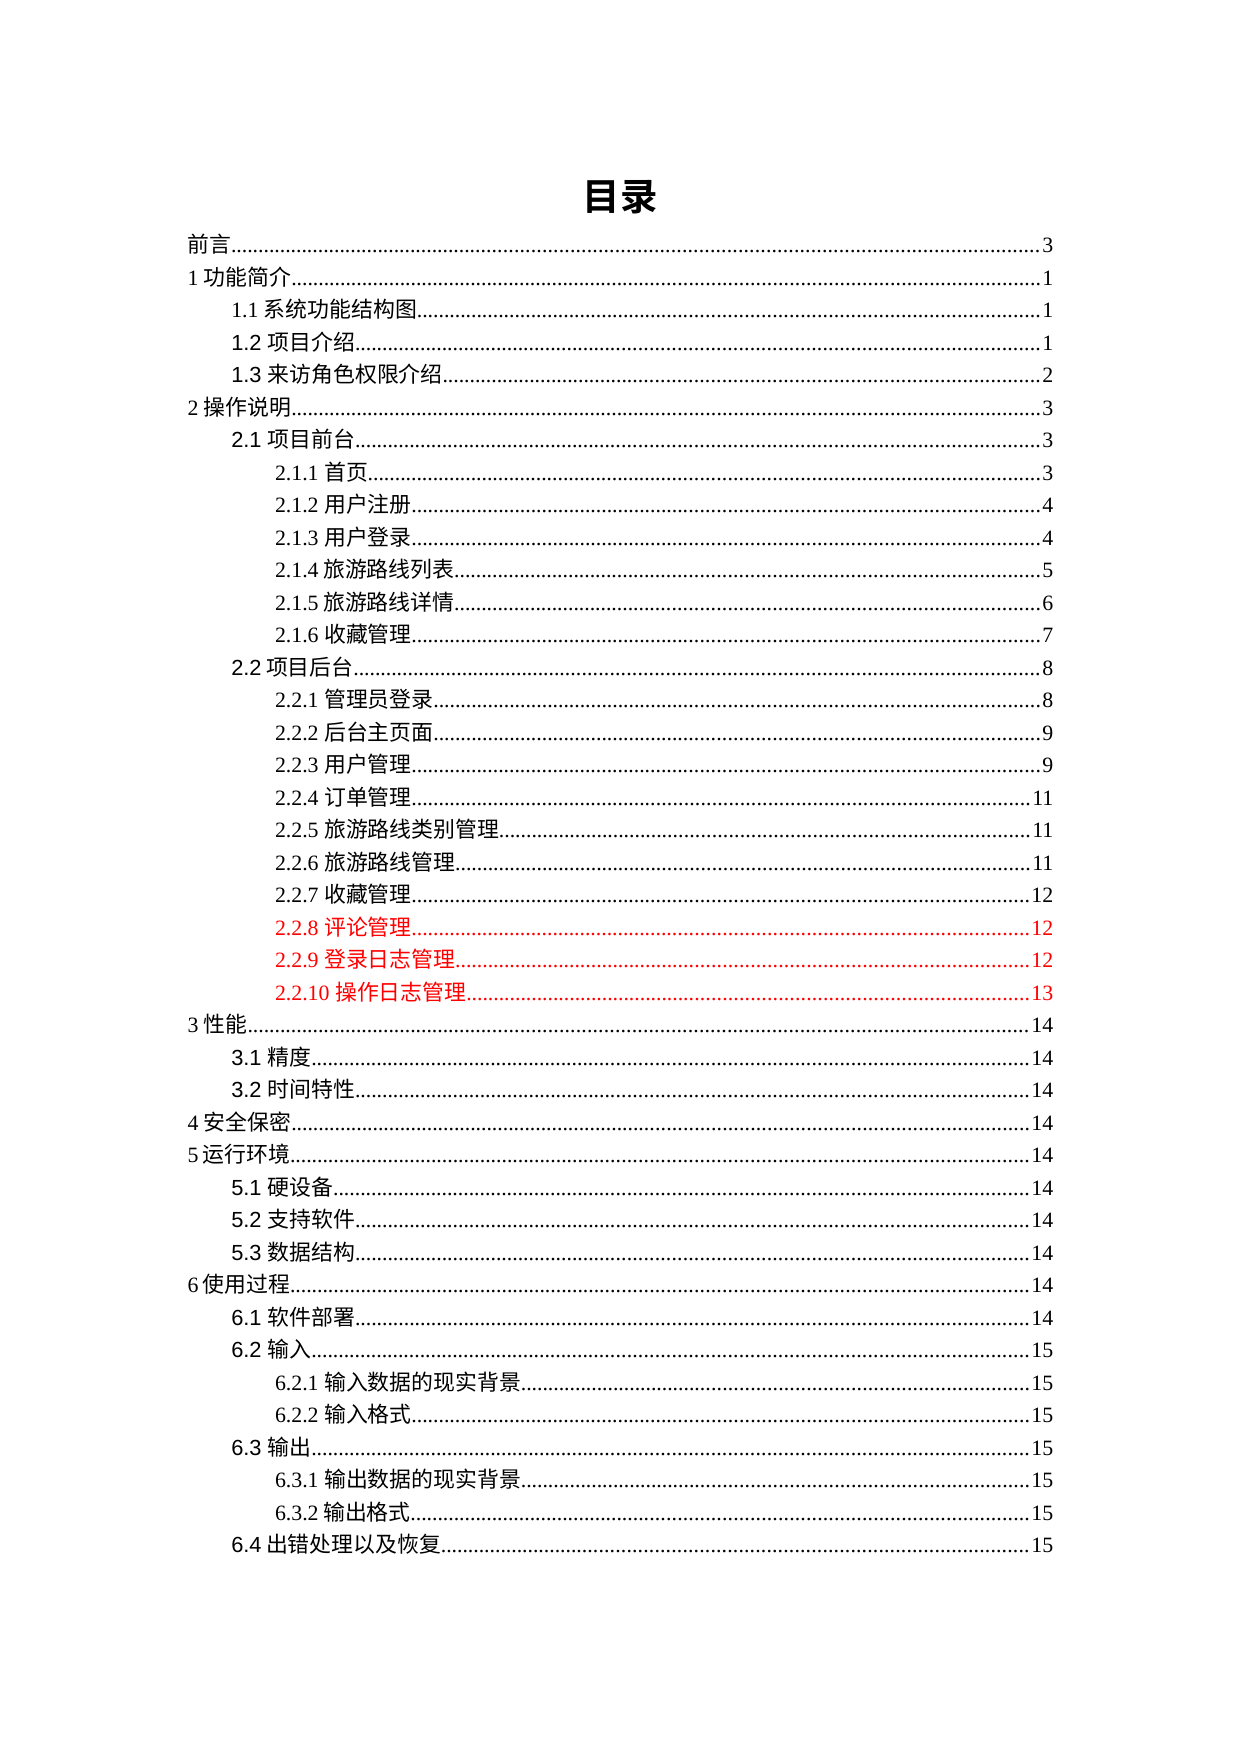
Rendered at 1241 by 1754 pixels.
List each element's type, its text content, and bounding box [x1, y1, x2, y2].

text 1.2 项目介绍 1 [231, 324, 1053, 357]
text 2.1 项目前台 3 [231, 422, 1053, 454]
text 2.2项目后台 8 [231, 649, 1053, 682]
text 2.1.2 用户注册 4 [275, 487, 1053, 519]
text 2 操作说明 3 [187, 389, 1053, 422]
text 6.2 输入 15 [231, 1332, 1053, 1364]
text 6.1 软件部署 14 [231, 1299, 1053, 1332]
text 3.1 精度 14 [231, 1039, 1053, 1072]
text 2.2.2 后台主页面 9 [275, 714, 1053, 747]
text 2.2.10 操作日志管理 13 [275, 974, 1053, 1007]
text 2.2.4 订单管理 11 [275, 779, 1053, 812]
text 4 安全保密 14 [187, 1104, 1053, 1137]
text 6使用过程 14 [187, 1267, 1053, 1299]
text 1 功能简介 1 [187, 259, 1053, 292]
text 2.1.3 用户登录 4 [275, 519, 1053, 552]
text 2.1.4旅游路线列表 5 [275, 552, 1053, 584]
text 目录 [187, 162, 1053, 227]
text 5.2 支持软件 14 [231, 1202, 1053, 1234]
text 3 性能 14 [187, 1007, 1053, 1039]
text 2.2.3 用户管理 9 [275, 747, 1053, 779]
text 6.2.1 输入数据的现实背景 15 [275, 1364, 1053, 1397]
text 6.3 输出 15 [231, 1429, 1053, 1462]
text 5运行环境 14 [187, 1137, 1053, 1169]
text 3.2 时间特性 14 [231, 1072, 1053, 1104]
text 1.1 系统功能结构图 1 [231, 292, 1053, 324]
text 6.2.2 输入格式 15 [275, 1397, 1053, 1429]
text 2.2.1 管理员登录 8 [275, 682, 1053, 714]
text 5.1 硬设备 14 [231, 1169, 1053, 1202]
text 2.2.9 登录日志管理 12 [275, 942, 1053, 974]
text 前言 3 [187, 227, 1053, 259]
text 2.2.8 评论管理 12 [275, 909, 1053, 942]
text 6.4出错处理以及恢复 15 [231, 1527, 1053, 1559]
text 2.2.5 旅游路线类别管理 11 [275, 812, 1053, 844]
text 2.1.5旅游路线详情 6 [275, 584, 1053, 617]
text 2.1.6 收藏管理 7 [275, 617, 1053, 649]
text 2.2.7 收藏管理 12 [275, 877, 1053, 909]
text 6.3.2输出格式 15 [275, 1494, 1053, 1527]
text 5.3 数据结构 14 [231, 1234, 1053, 1267]
text 1.3 来访角色权限介绍 2 [231, 357, 1053, 389]
text 6.3.1 输出数据的现实背景 15 [275, 1462, 1053, 1494]
text 2.1.1 首页 3 [275, 454, 1053, 487]
text 2.2.6 旅游路线管理 11 [275, 844, 1053, 877]
